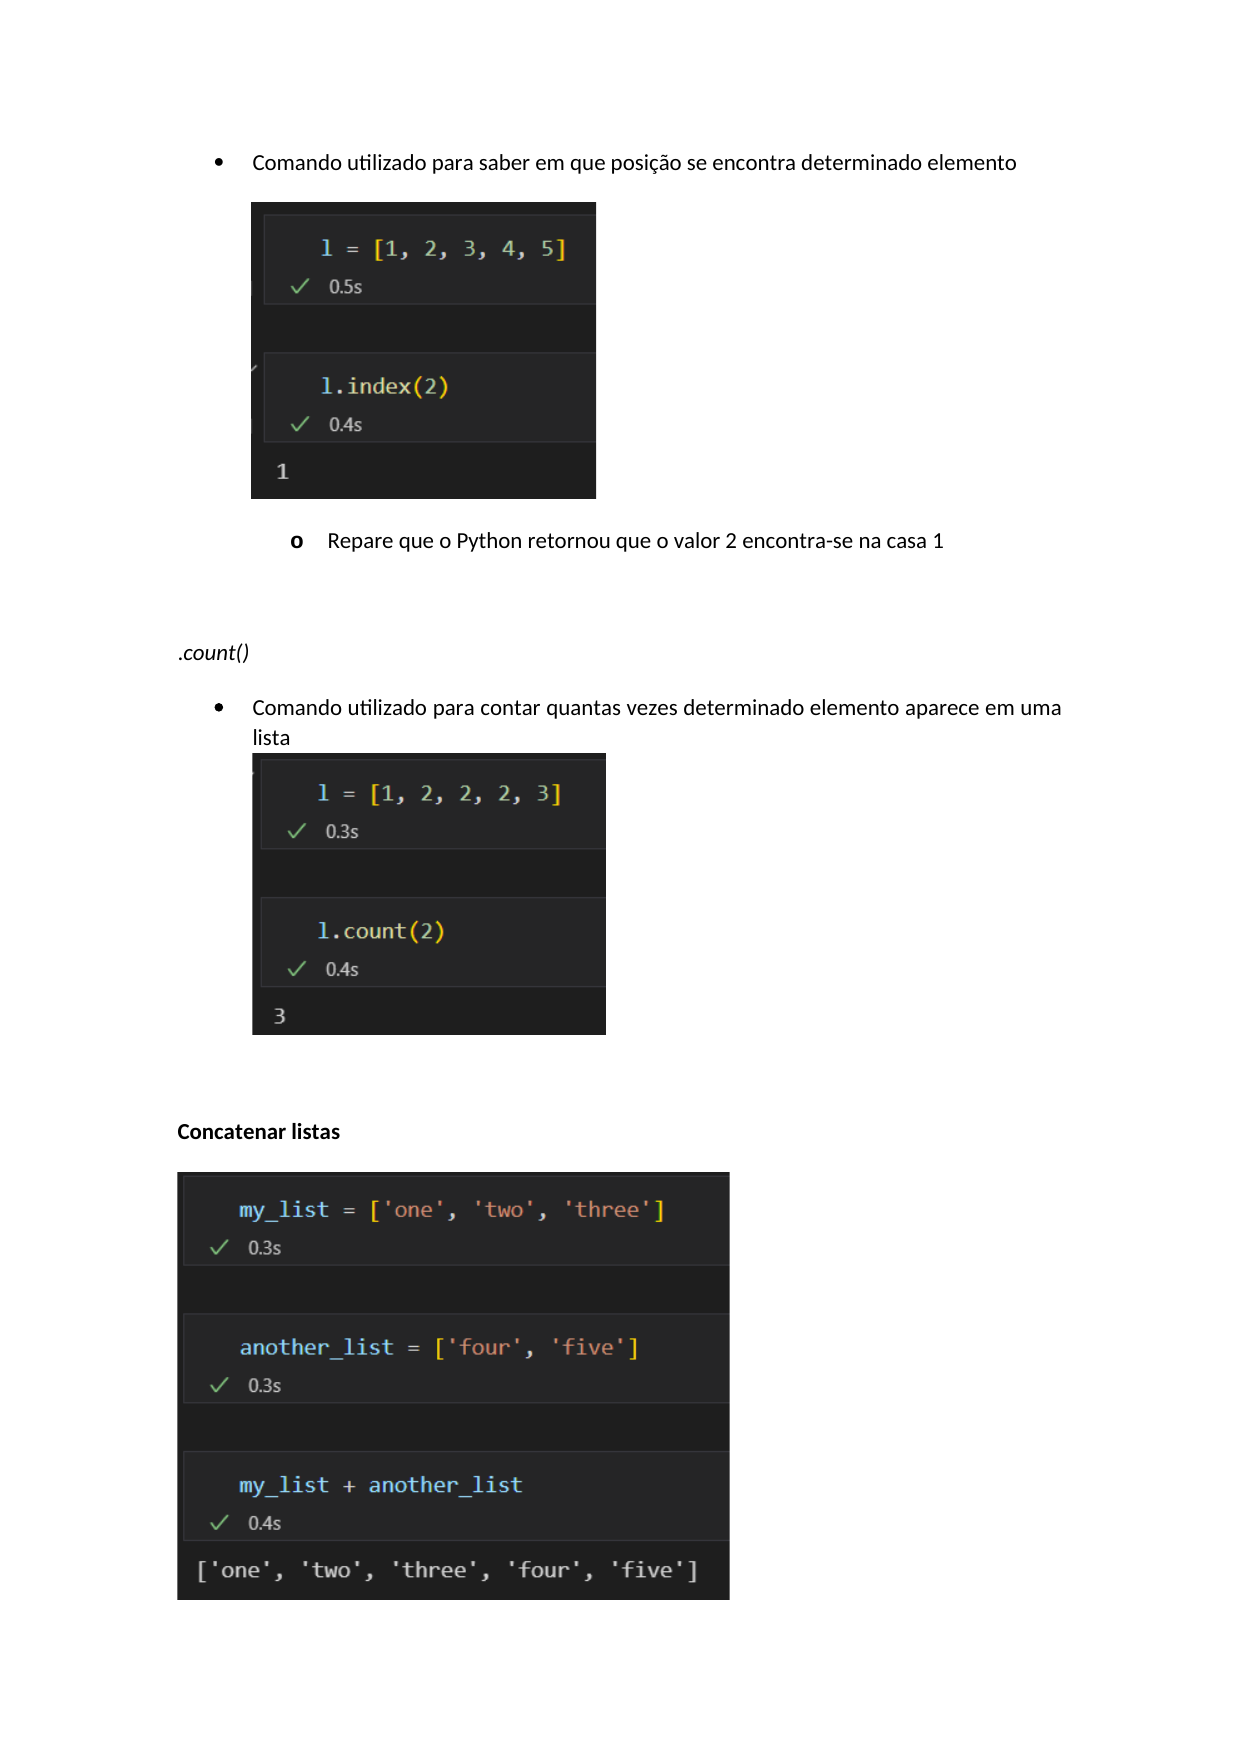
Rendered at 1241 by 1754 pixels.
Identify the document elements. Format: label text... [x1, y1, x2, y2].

list Repare que o Python retornou que o valor 2 encontra-se na casa 1 [290, 526, 1063, 555]
list Comando utilizado para contar quantas vezes determinado elemento aparece em uma lista [215, 693, 1063, 751]
picture [177, 1172, 730, 1600]
picture [252, 753, 606, 1035]
picture [251, 202, 597, 499]
text .count() [177, 638, 1063, 666]
text Concatenar listas [177, 1117, 1063, 1145]
list Comando utilizado para saber em que posição se encontra determinado elemento [215, 148, 1063, 176]
